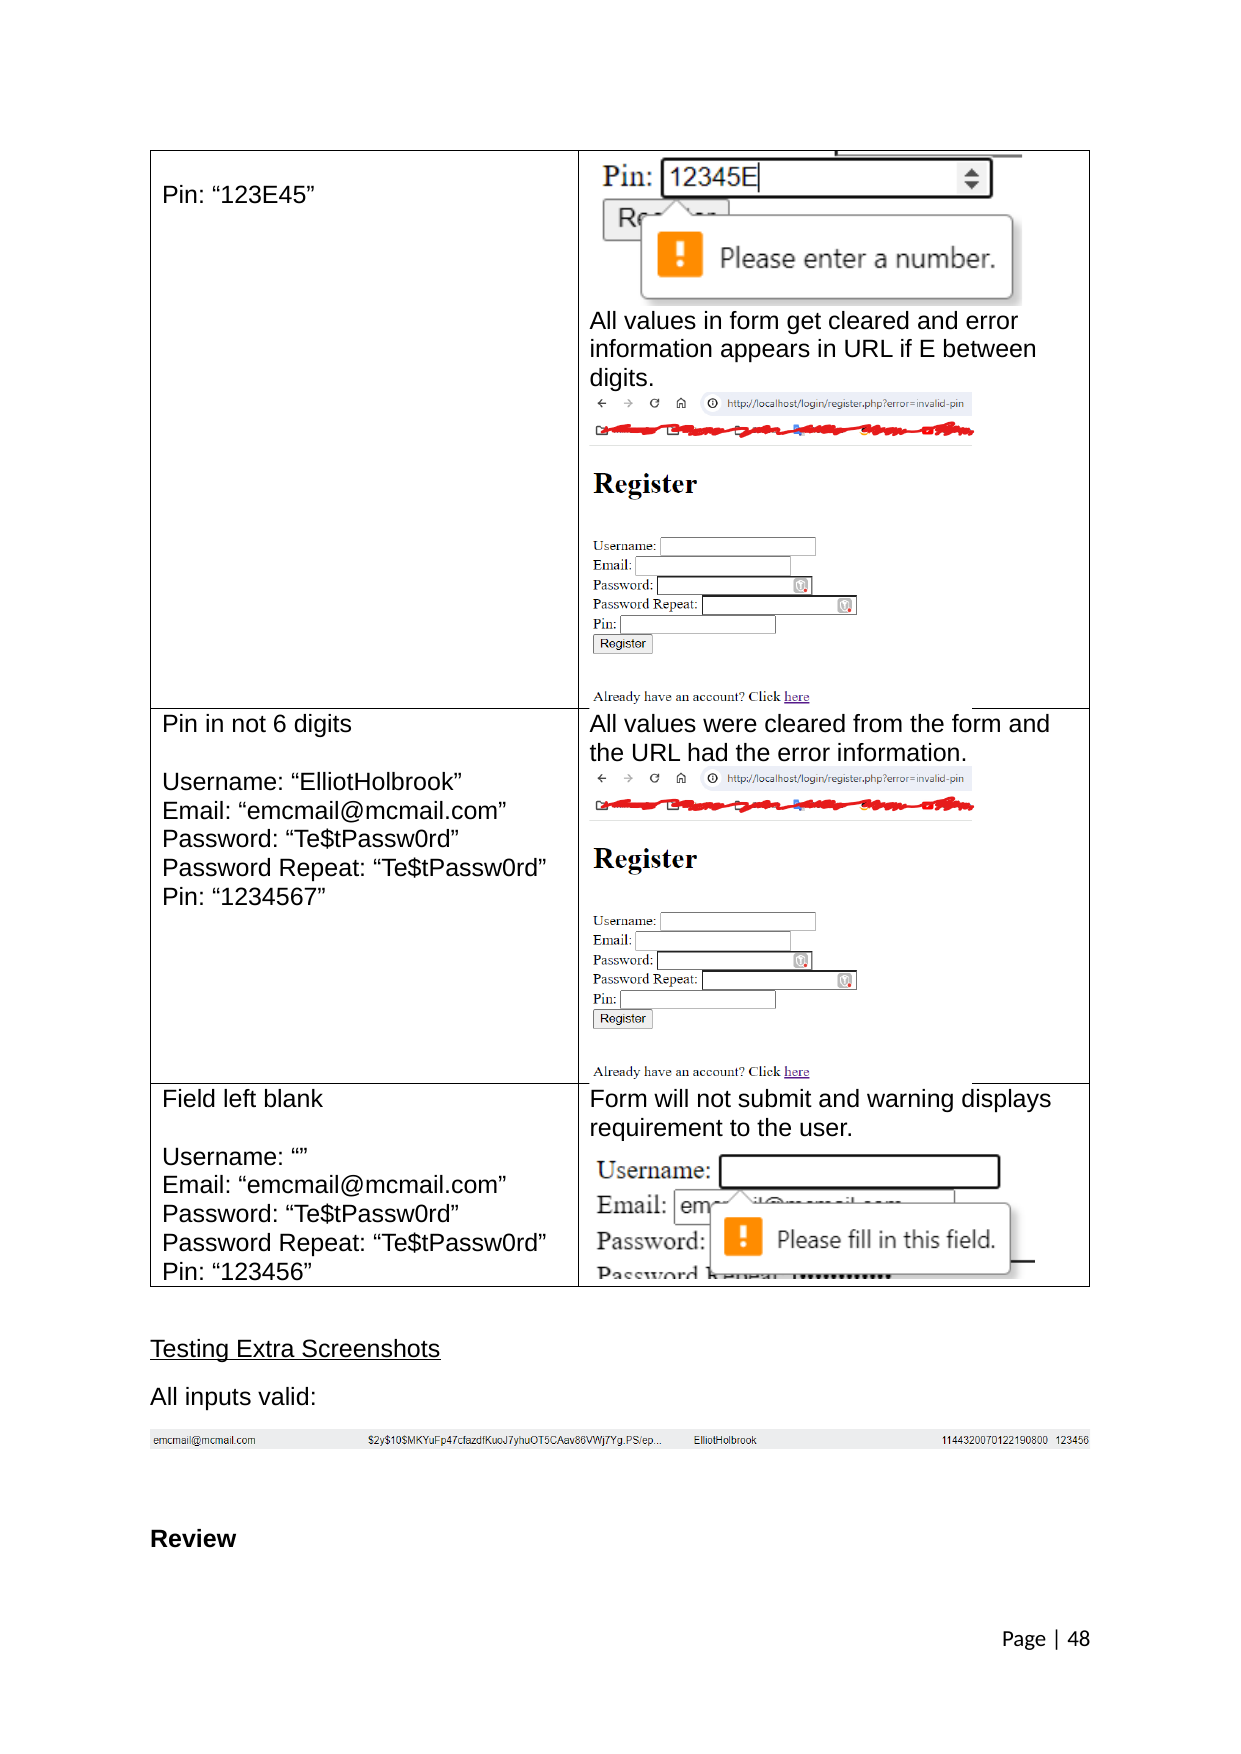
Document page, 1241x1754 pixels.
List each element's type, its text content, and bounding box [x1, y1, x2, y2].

table_cell Form will not submit and warning displays requirement to the user. [579, 1084, 1089, 1286]
picture [589, 151, 1023, 306]
text Testing Extra Screenshots [150, 1334, 1090, 1363]
table_cell All values were cleared from the form and the URL had the error information. [579, 709, 1089, 1083]
text Review [150, 1524, 1090, 1553]
table_cell Pin in not 6 digits Username: “ElliotHolbrook” Email: “emcmail@mcmail.com” Password: “Te$tPassw0rd” Password Repeat: “Te$tPassw0rd” Pin: “1234567” [151, 709, 578, 1083]
text All inputs valid: [150, 1382, 1090, 1411]
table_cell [579, 151, 1089, 708]
picture [150, 1429, 1091, 1449]
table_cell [151, 151, 578, 708]
picture [589, 392, 975, 709]
picture [589, 766, 975, 1084]
picture [589, 1141, 1035, 1279]
table_cell Field left blank Username: “” Email: “emcmail@mcmail.com” Password: “Te$tPassw0rd” Password Repeat: “Te$tPassw0rd” Pin: “123456” [151, 1084, 578, 1286]
